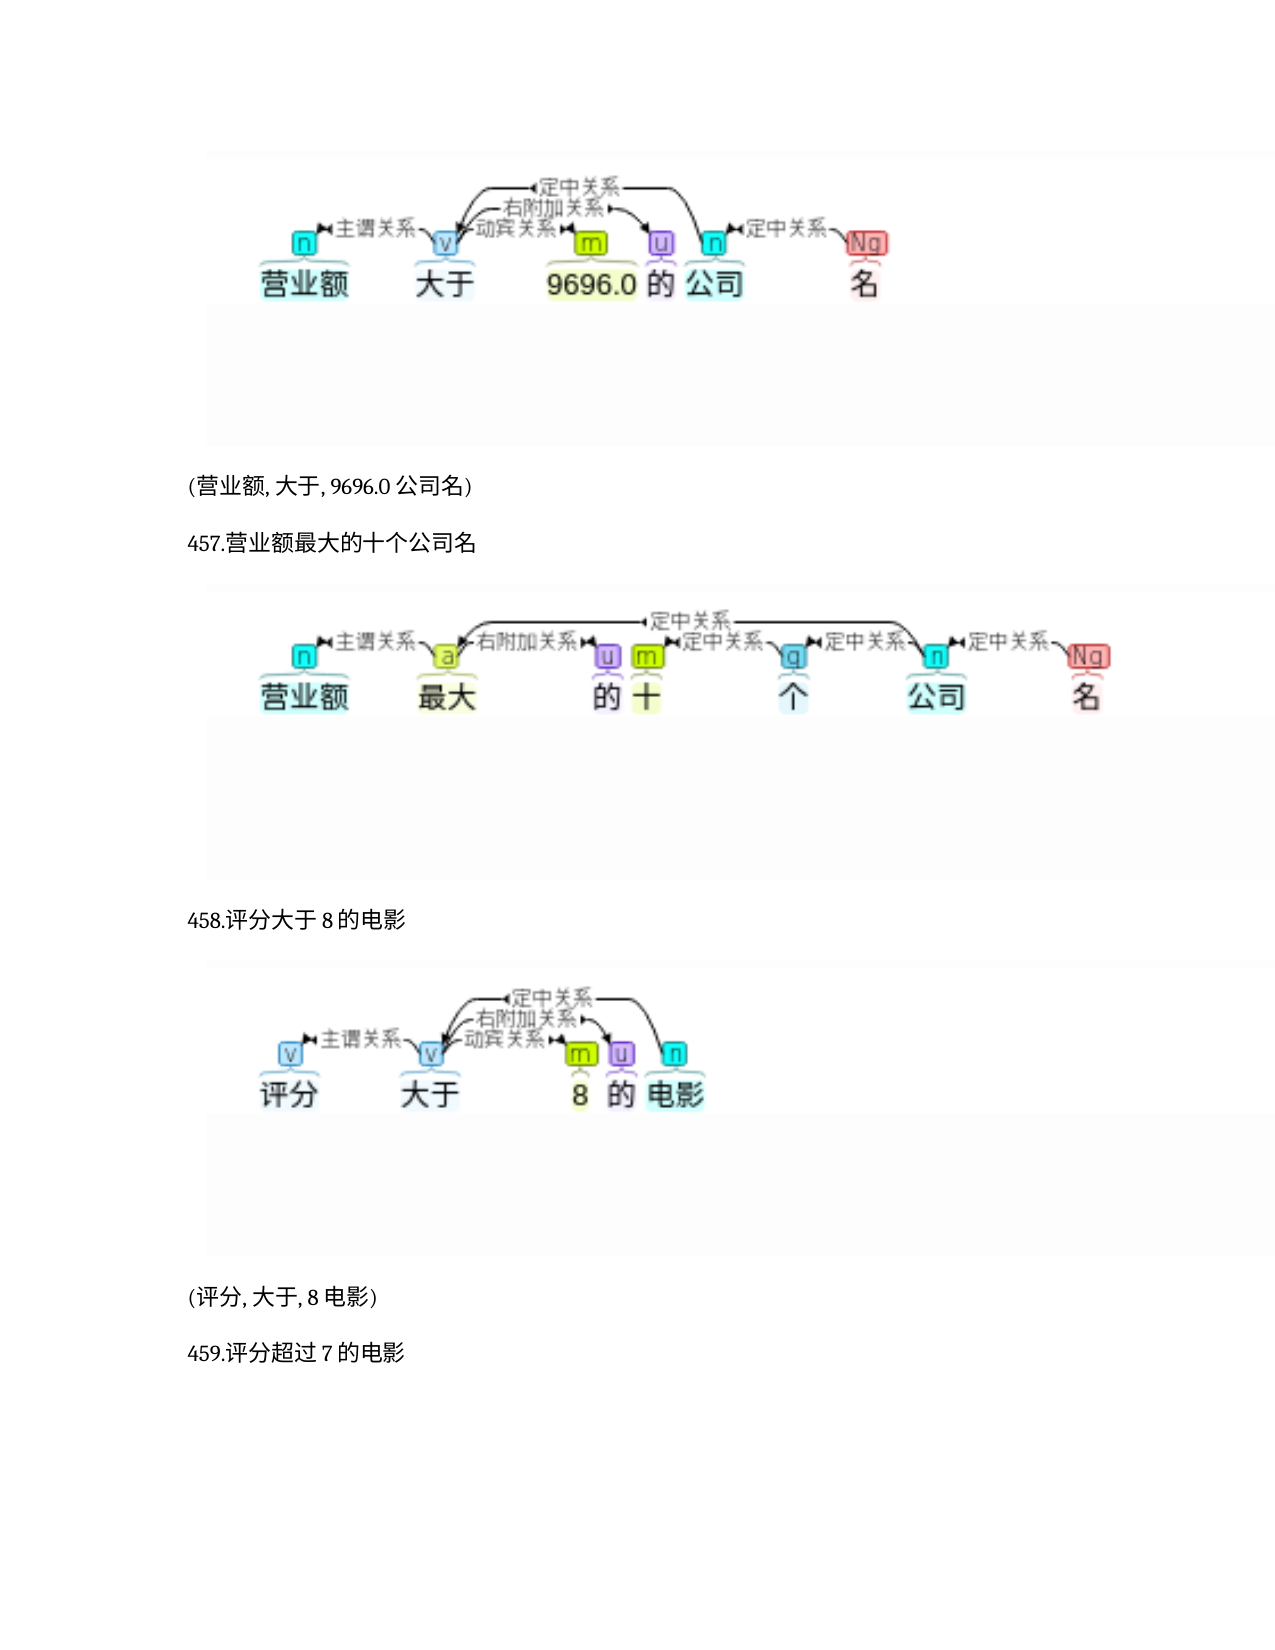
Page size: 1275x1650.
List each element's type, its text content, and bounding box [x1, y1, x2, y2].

text 457.营业额最大的十个公司名 [187, 527, 1087, 558]
text (评分, 大于, 8电影) [187, 1281, 1087, 1312]
text 459.评分超过7的电影 [187, 1337, 1087, 1369]
text (营业额, 大于, 9696.0公司名) [187, 470, 1087, 501]
picture [206, 583, 1275, 879]
picture [206, 150, 1275, 446]
picture [206, 960, 1275, 1256]
text 458.评分大于8的电影 [187, 904, 1087, 935]
